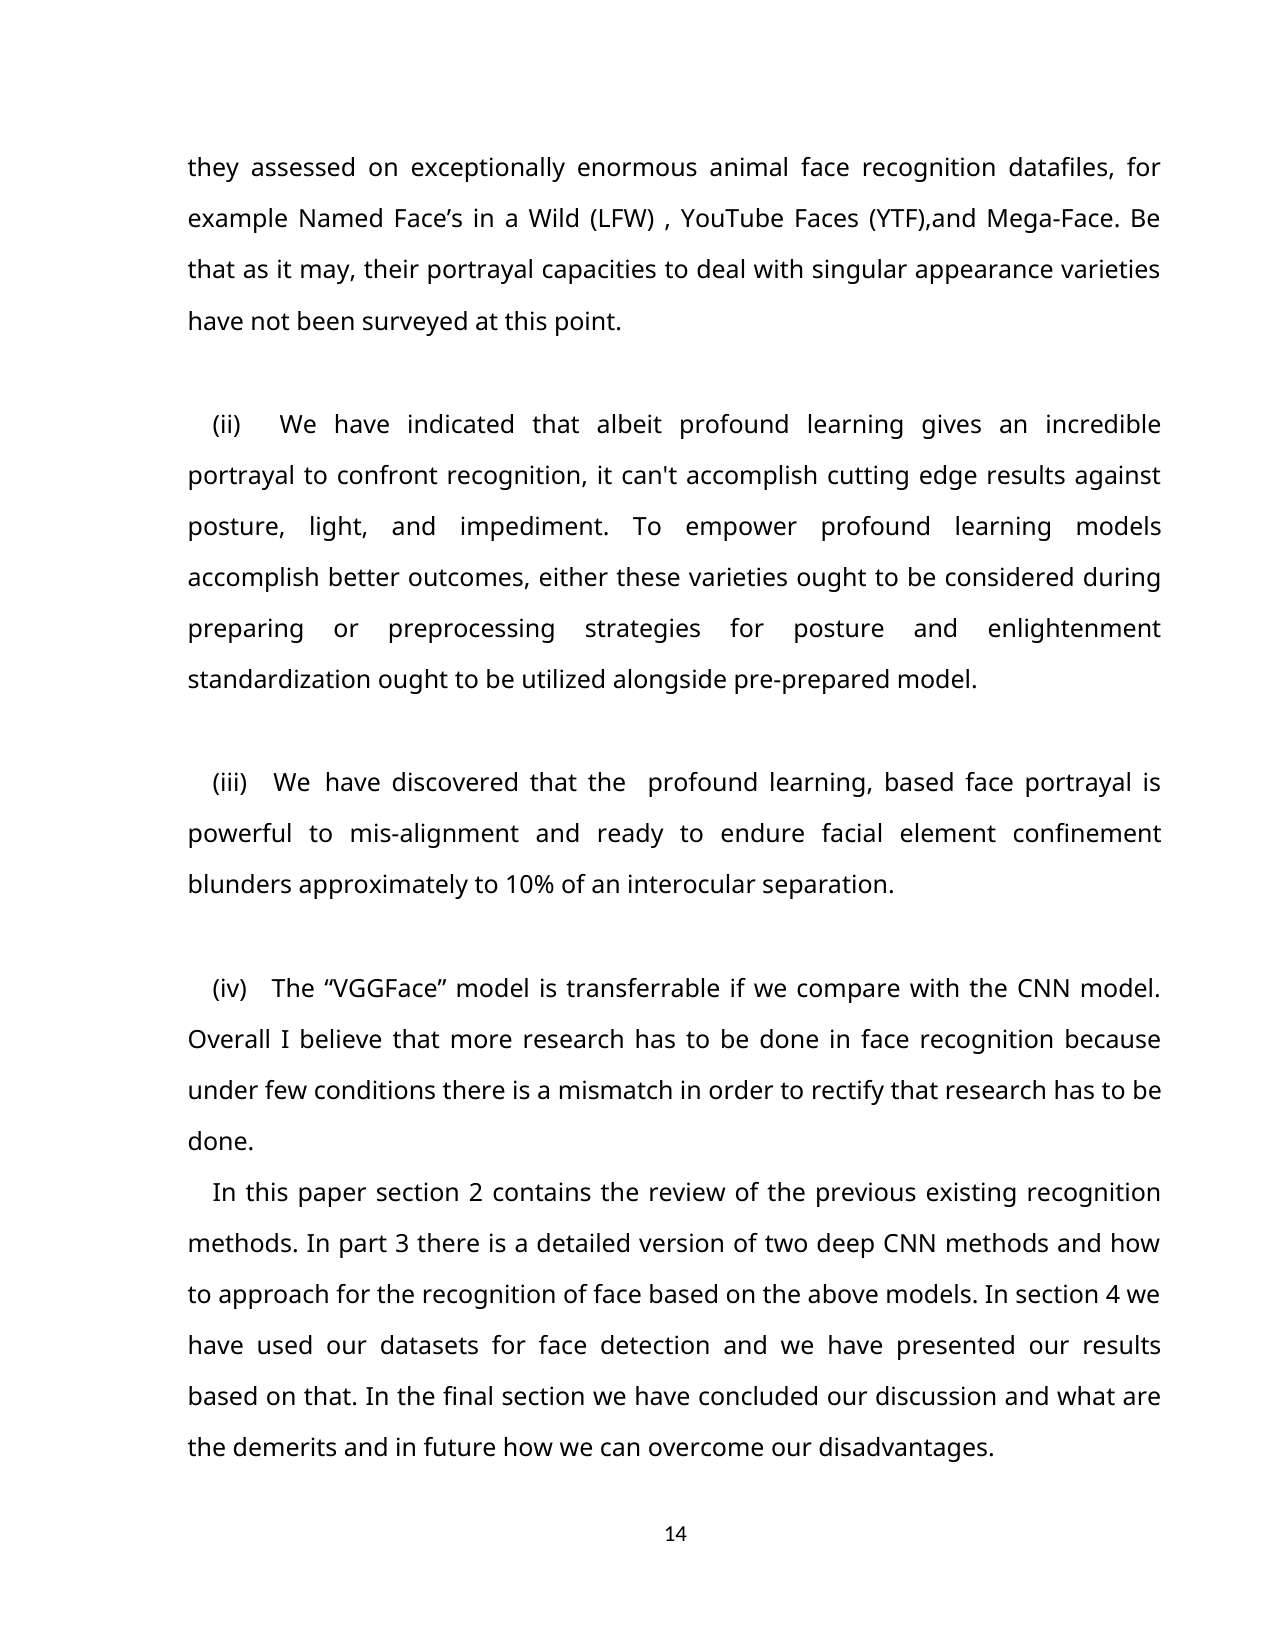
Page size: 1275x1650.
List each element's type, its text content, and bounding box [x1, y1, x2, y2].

text (iii) Weahave discovered that the profound learning, based face portrayal is powerful to mis-alignment and ready to endure facial element confinement blunders approximately to 10% of an interocular separation. [187, 765, 1162, 901]
text In this paper section 2 contains the review of the previous existing recognition methods. In part 3 there is a detailed version of two deep CNN methods and how to approach for the recognition of face based on the above models. In section 4 we have used our datasets for face detection and we have presented our results based on that. In the final section we have concluded our discussion and what are the demerits and in future how we can overcome our disadvantages. [187, 1174, 1162, 1464]
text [187, 150, 1162, 337]
text (iv) The “VGGFace” model is transferrable if we compare with the CNN model. Overall I believe that more research has to be done in face recognition because under few conditions there is a mismatch in order to rectify that research has to be done. [187, 970, 1162, 1158]
text (ii) We have indicated that albeit profound learning gives an incredible portrayal to confront recognition, it can't accomplish cutting edge results against posture, light, and impediment. To empower profound learning models accomplish better outcomes, either these varieties ought to be considered during preparing or preprocessing strategies for posture and enlightenment standardization ought to be utilized alongside pre-prepared model. [187, 406, 1162, 696]
